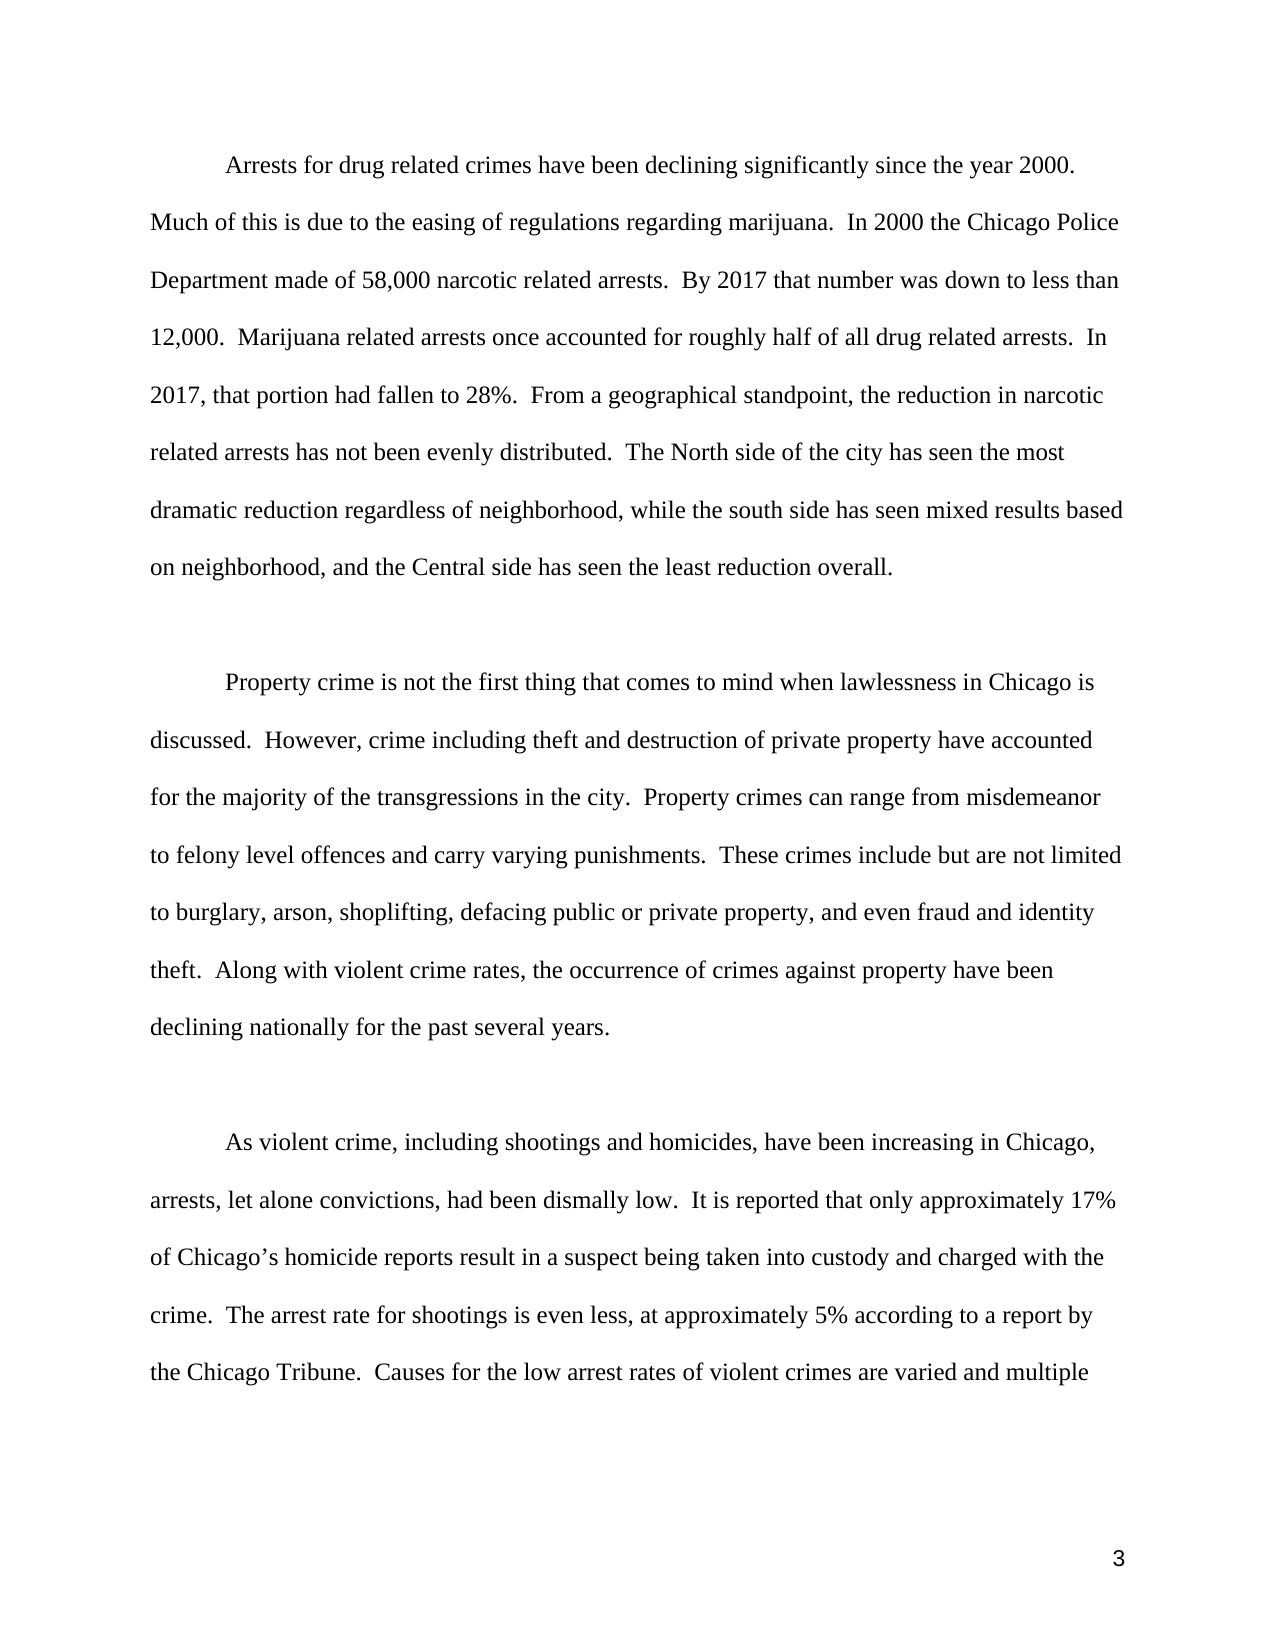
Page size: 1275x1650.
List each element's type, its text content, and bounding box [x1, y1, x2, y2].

text Property crime is not the first thing that comes to mind when lawlessness in Chicago is discussed. However, crime including theft and destruction of private property have accounted for the majority of the transgressions in the city. Property crimes can range from misdemeanor to felony level offences and carry varying punishments. These crimes include but are not limited to burglary, arson, shoplifting, defacing public or private property, and even fraud and identity theft. Along with violent crime rates, the occurrence of crimes against property have been declining nationally for the past several years. [150, 667, 1125, 1041]
text Arrests for drug related crimes have been declining significantly since the year 2000. Much of this is due to the easing of regulations regarding marijuana. In 2000 the Chicago Police Department made of 58,000 narcotic related arrests. By 2017 that number was down to less than 12,000. Marijuana related arrests once accounted for roughly half of all drug related arrests. In 2017, that portion had fallen to 28%. From a geographical standpoint, the reduction in narcotic related arrests has not been evenly distributed. The North side of the city has seen the most dramatic reduction regardless of neighborhood, while the south side has seen mixed results based on neighborhood, and the Central side has seen the least reduction overall. [150, 150, 1125, 581]
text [150, 1127, 1125, 1386]
